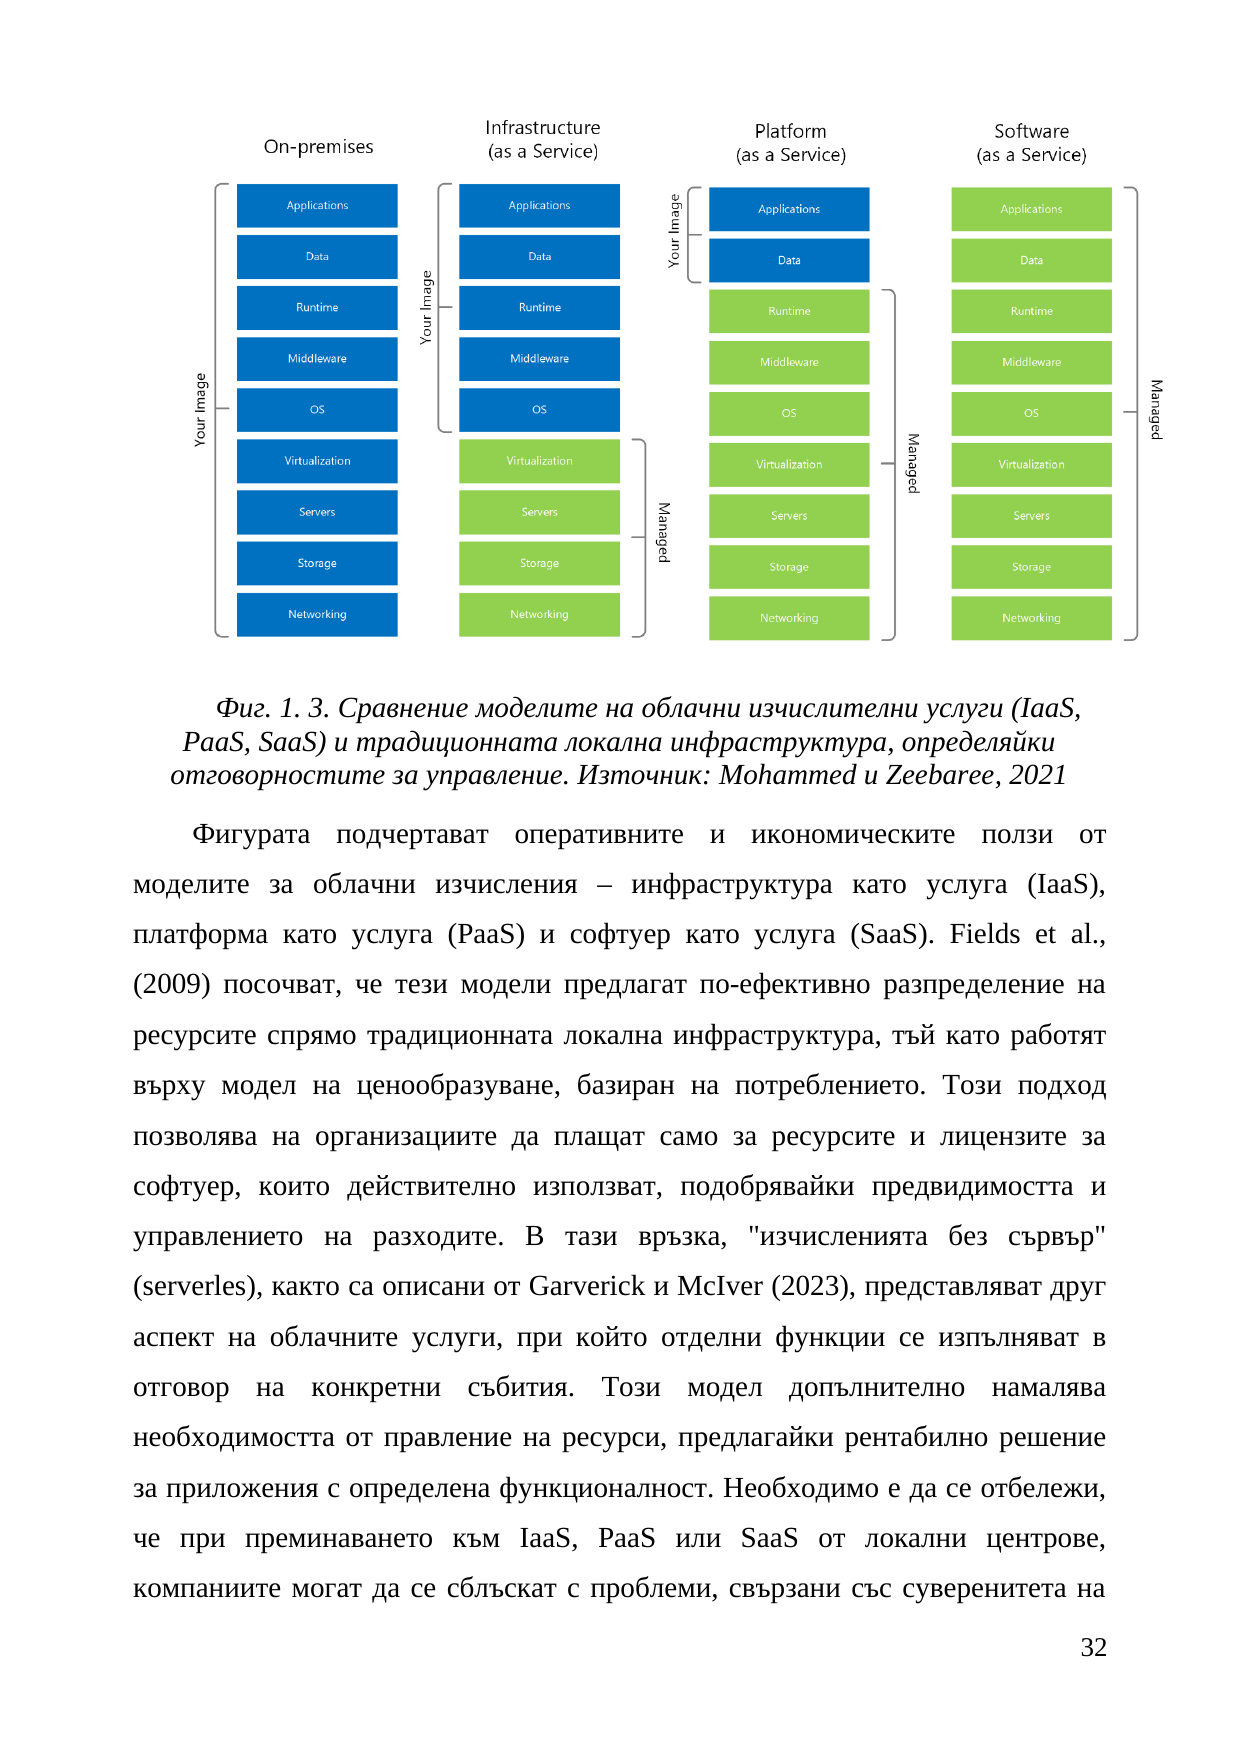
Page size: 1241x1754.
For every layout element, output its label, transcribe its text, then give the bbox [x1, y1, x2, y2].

picture [192, 118, 1167, 649]
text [133, 816, 1107, 1604]
title Фиг. 1. 3. Сравнение моделите на облачни изчислителни услуги (IaaS, PaaS, SaaS) и традиционната локална инфраструктура, определяйки отговорностите за управление. Източник: Mohammed и Zeebaree, 2021 [133, 690, 1107, 791]
